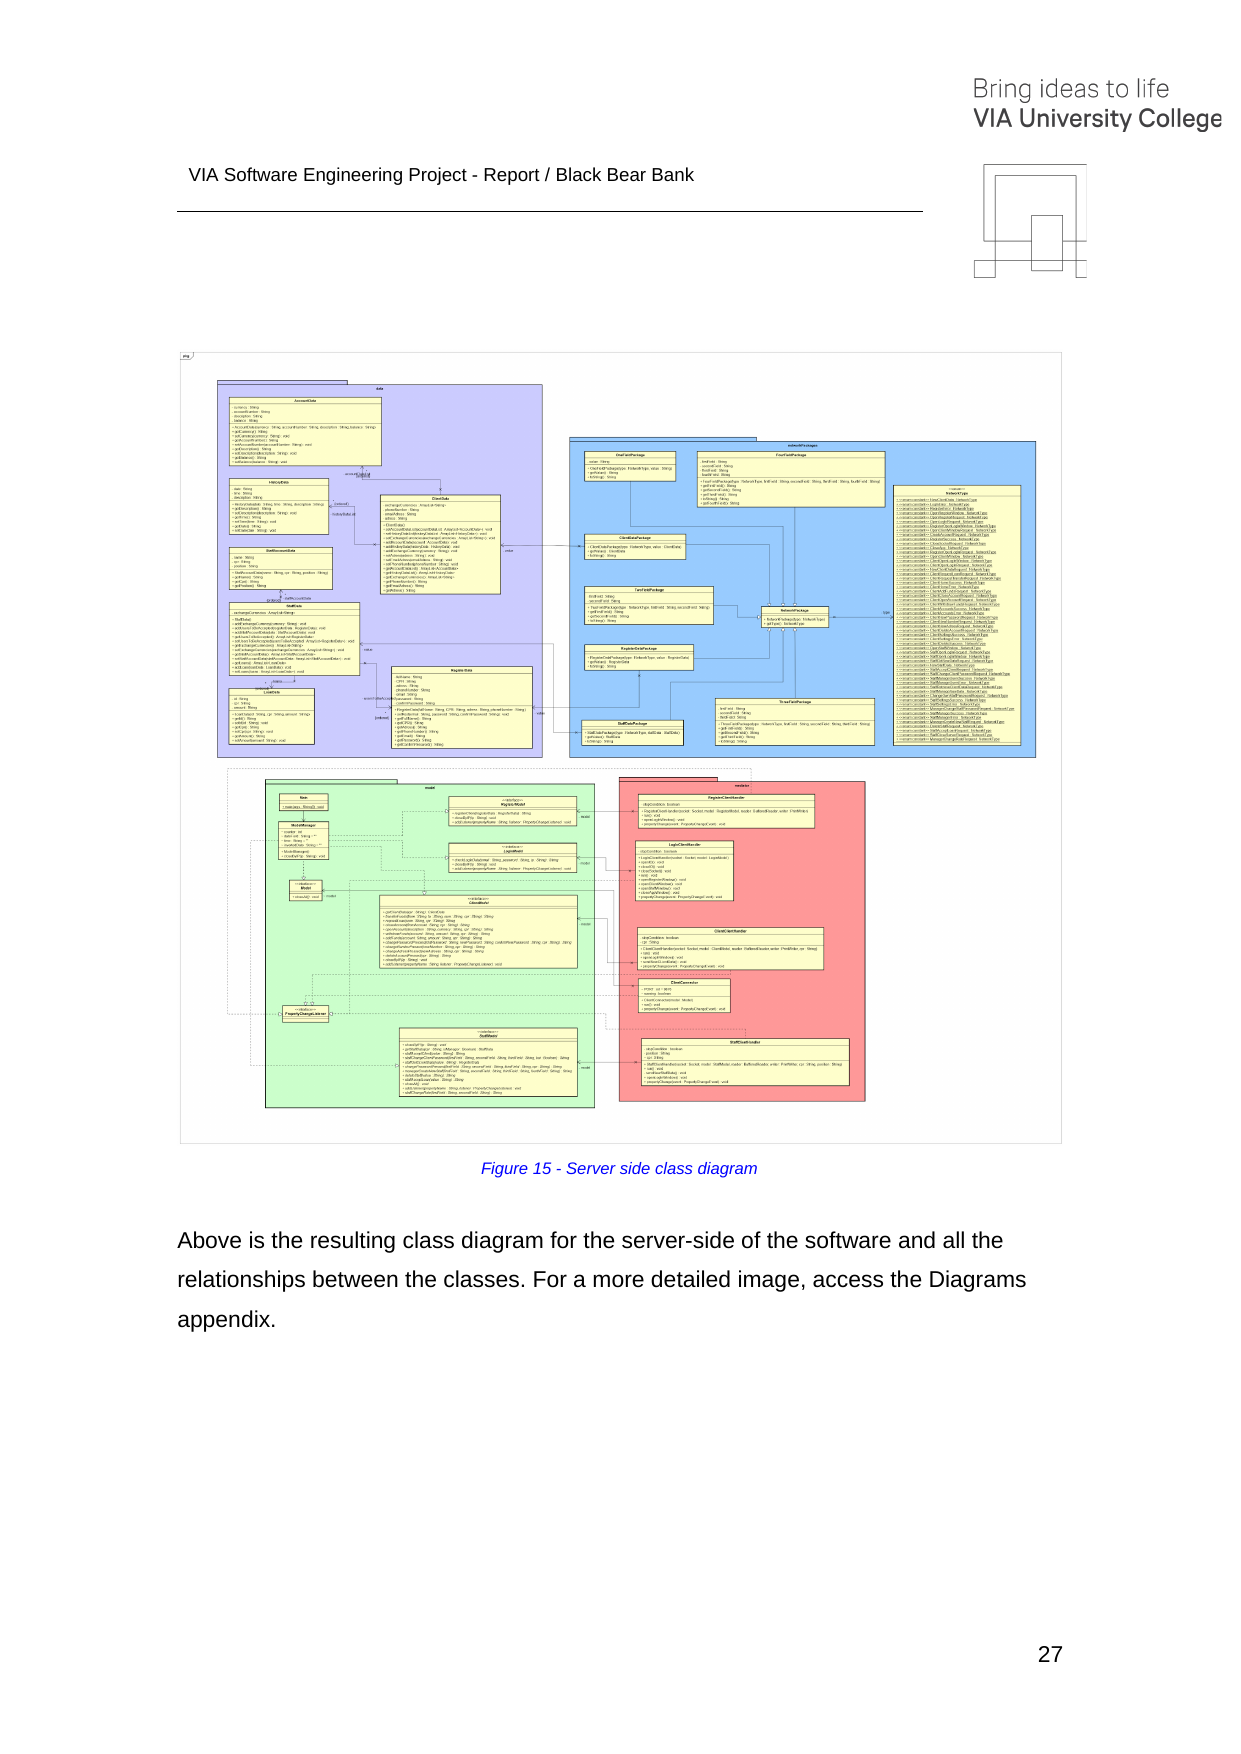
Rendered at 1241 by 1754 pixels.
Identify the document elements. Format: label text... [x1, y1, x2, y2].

picture [972, 76, 1222, 132]
picture [973, 164, 1087, 278]
picture [177, 349, 1064, 1146]
text Above is the resulting class diagram for the server-side of the software and all the relationships between the classes. For a more detailed image, access the Diagrams appendix. [177, 1227, 1063, 1332]
text Figure 15 - Server side class diagram [177, 1158, 1063, 1178]
